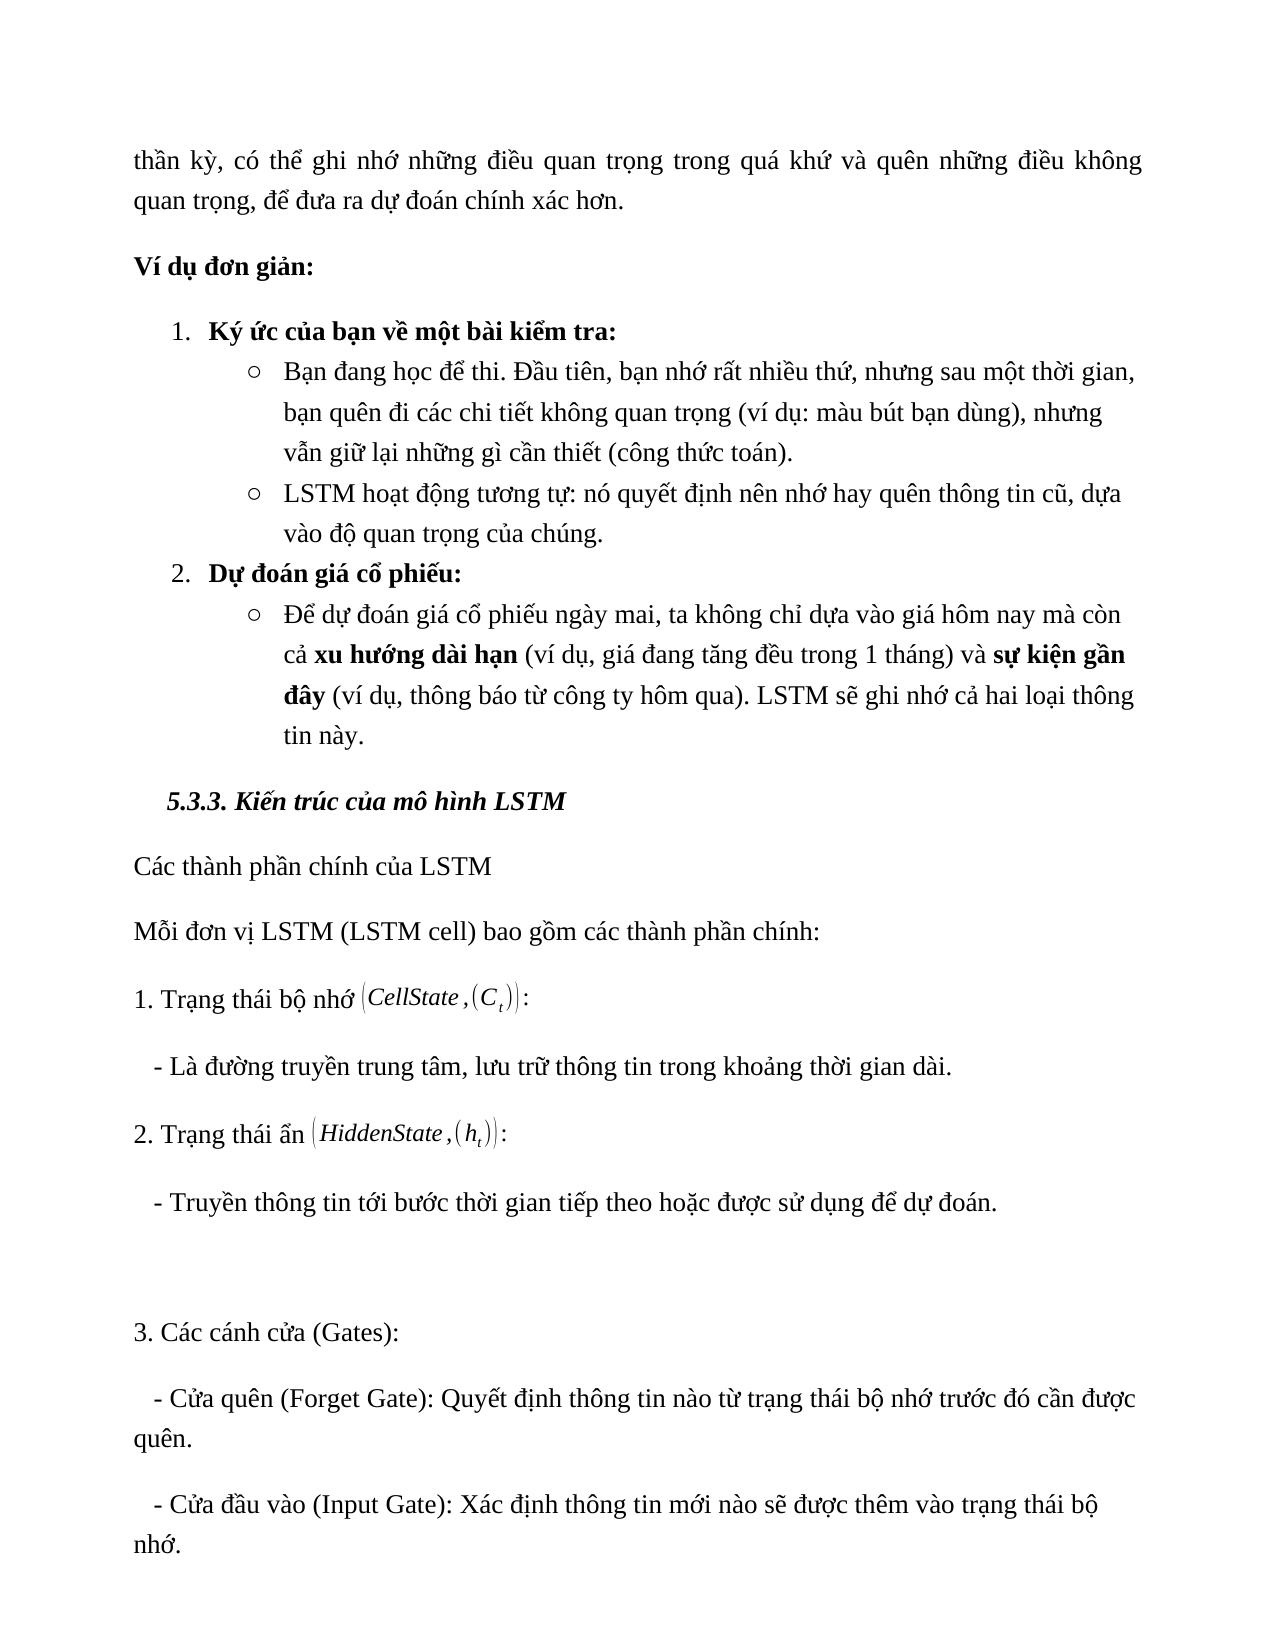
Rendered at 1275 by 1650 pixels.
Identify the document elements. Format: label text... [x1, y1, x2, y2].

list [133, 144, 1144, 215]
subtitle 5.3.3. Kiến trúc của mô hình LSTM [150, 784, 1144, 816]
text Mỗi đơn vị LSTM (LSTM cell) bao gồm các thành phần chính: [133, 915, 1144, 947]
list Bạn đang học để thi. Đầu tiên, bạn nhớ rất nhiều thứ, nhưng sau một thời gian, bạn quên đi các chi tiết không quan trọng (ví dụ: màu bút bạn dùng), nhưng vẫn giữ lại những gì cần thiết (công thức toán). [246, 355, 1144, 467]
text - Cửa đầu vào (Input Gate): Xác định thông tin mới nào sẽ được thêm vào trạng thái bộ nhớ. [133, 1488, 1144, 1559]
list Để dự đoán giá cổ phiếu ngày mai, ta không chỉ dựa vào giá hôm nay mà còn cả xu hướng dài hạn (ví dụ, giá đang tăng đều trong 1 tháng) và sự kiện gần đây (ví dụ, thông báo từ công ty hôm qua). LSTM sẽ ghi nhớ cả hai loại thông tin này. [246, 598, 1144, 750]
list LSTM hoạt động tương tự: nó quyết định nên nhớ hay quên thông tin cũ, dựa vào độ quan trọng của chúng. [246, 477, 1144, 548]
text - Truyền thông tin tới bước thời gian tiếp theo hoặc được sử dụng để dự đoán. [133, 1186, 1144, 1217]
text 1. Trạng thái bộ nhớ [133, 981, 1144, 1016]
list Ký ức của bạn về một bài kiểm tra: [171, 315, 1144, 346]
text 2. Trạng thái ẩn [133, 1116, 1144, 1151]
text Các thành phần chính của LSTM [133, 850, 1144, 881]
list Dự đoán giá cổ phiếu: [171, 557, 1144, 589]
text 3. Các cánh cửa (Gates): [133, 1316, 1144, 1348]
text Ví dụ đơn giản: [133, 249, 1144, 281]
text - Là đường truyền trung tâm, lưu trữ thông tin trong khoảng thời gian dài. [133, 1051, 1144, 1082]
text - Cửa quên (Forget Gate): Quyết định thông tin nào từ trạng thái bộ nhớ trước đó cần được quên. [133, 1382, 1144, 1453]
